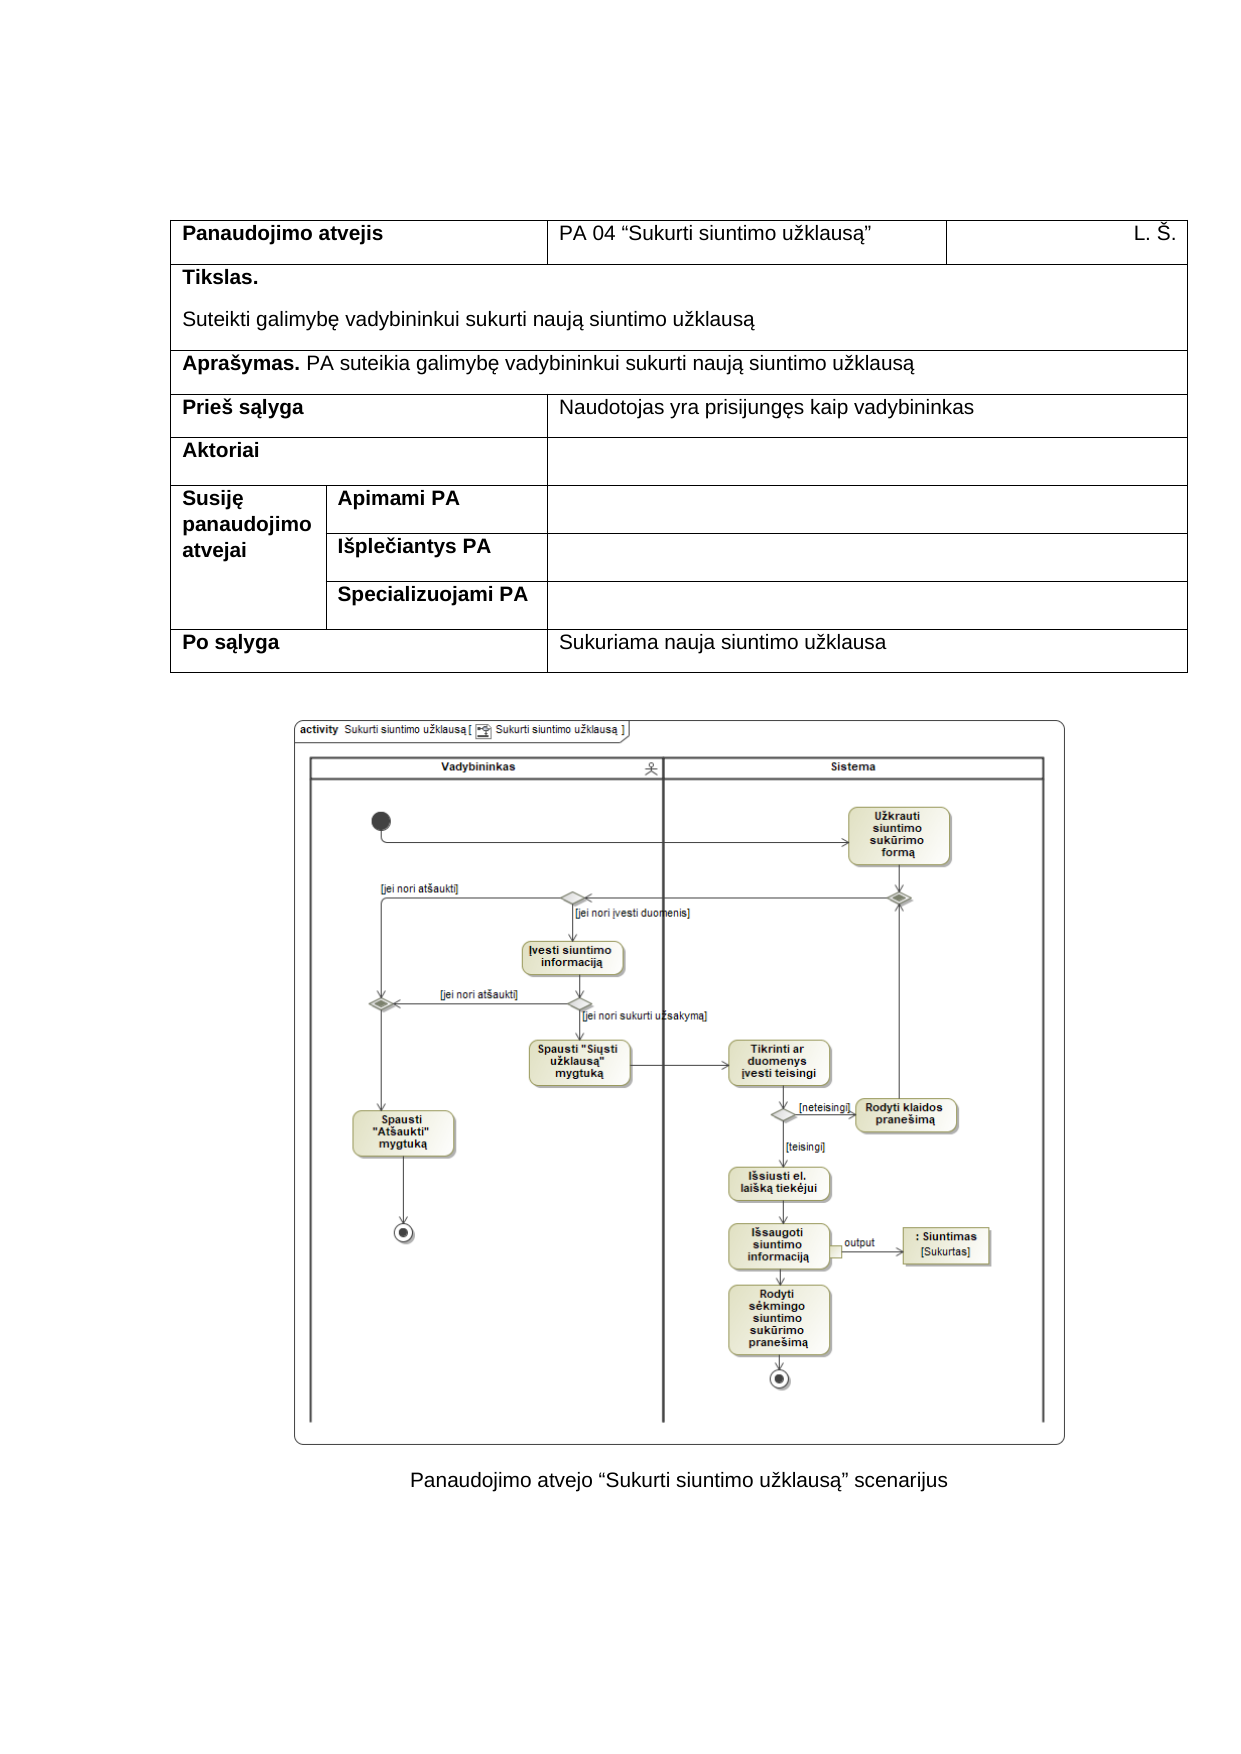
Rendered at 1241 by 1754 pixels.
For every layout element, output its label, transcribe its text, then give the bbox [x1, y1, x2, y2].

table_cell Tikslas. Suteikti galimybę vadybininkui sukurti naują siuntimo užklausą [171, 265, 1187, 350]
table_header L. Š. [947, 221, 1187, 263]
table_cell Po sąlyga [171, 630, 547, 672]
table_cell Sukuriama nauja siuntimo užklausa [548, 630, 1187, 672]
table_header Panaudojimo atvejis [171, 221, 547, 263]
table_cell Naudotojas yra prisijungęs kaip vadybininkas [548, 395, 1187, 437]
table_cell Apimami PA [327, 486, 547, 533]
table_cell Specializuojami PA [327, 582, 547, 628]
table_cell [548, 438, 1187, 485]
table_cell Susiję panaudojimo atvejai [171, 486, 326, 628]
table_cell Aprašymas. PA suteikia galimybę vadybininkui sukurti naują siuntimo užklausą [171, 351, 1187, 393]
text Panaudojimo atvejo “Sukurti siuntimo užklausą” scenarijus [177, 1467, 1181, 1491]
table_cell Prieš sąlyga [171, 395, 547, 437]
table_cell [548, 486, 1187, 533]
table_cell Išplečiantys PA [327, 534, 547, 581]
table_header PA 04 “Sukurti siuntimo užklausą” [548, 221, 946, 263]
table_cell [548, 534, 1187, 581]
picture [289, 715, 1069, 1449]
table_cell Aktoriai [171, 438, 547, 485]
table_cell [548, 582, 1187, 628]
